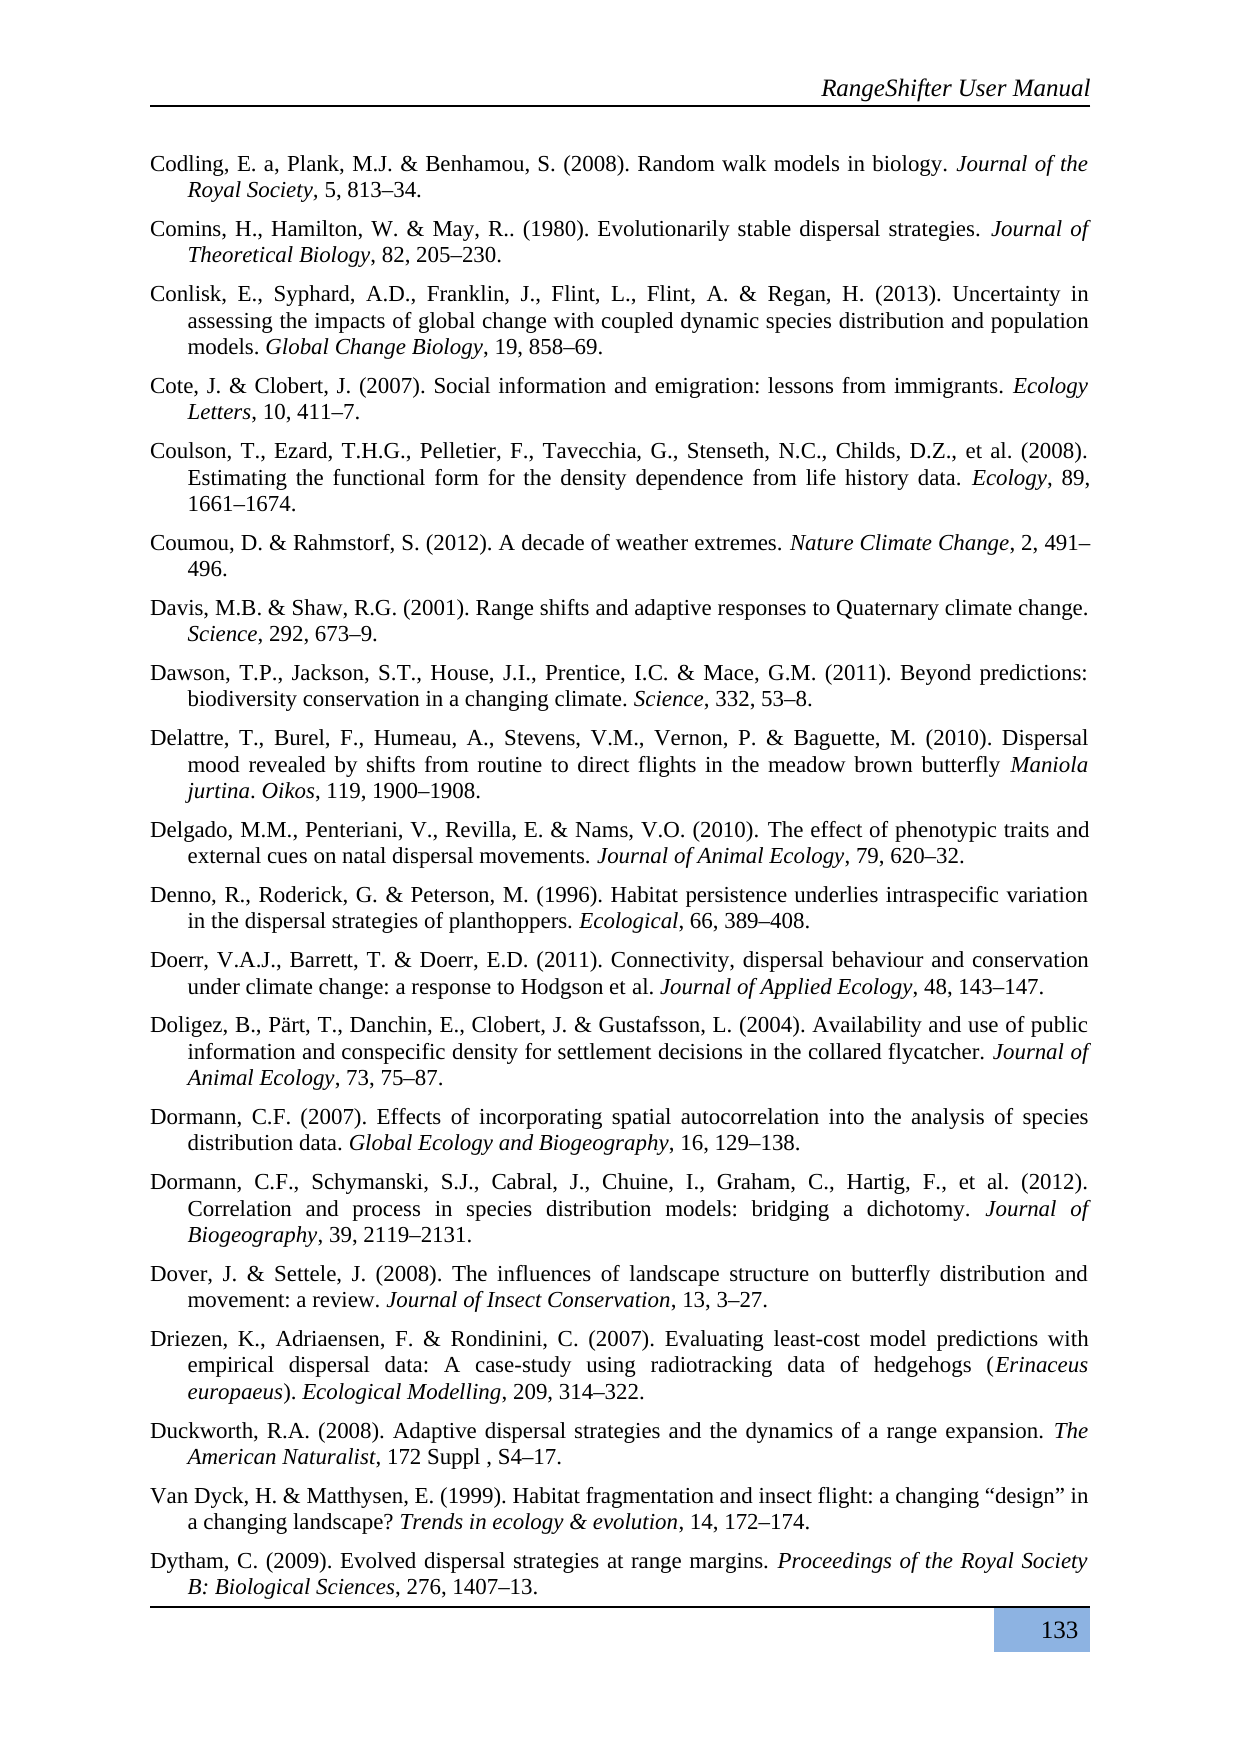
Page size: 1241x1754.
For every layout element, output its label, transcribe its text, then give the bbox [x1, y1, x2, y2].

text Cote, J. & Clobert, J. (2007). Social information and emigration: lessons from immigrants. Ecology Letters, 10, 411–7. [150, 372, 1090, 425]
text Van Dyck, H. & Matthysen, E. (1999). Habitat fragmentation and insect flight: a changing “design” in a changing landscape? Trends in ecology & evolution, 14, 172–174. [150, 1482, 1090, 1534]
text Driezen, K., Adriaensen, F. & Rondinini, C. (2007). Evaluating least-cost model predictions with empirical dispersal data: A case-study using radiotracking data of hedgehogs (Erinaceus europaeus). Ecological Modelling, 209, 314–322. [150, 1325, 1090, 1404]
text Coulson, T., Ezard, T.H.G., Pelletier, F., Tavecchia, G., Stenseth, N.C., Childs, D.Z., et al. (2008). Estimating the functional form for the density dependence from life history data. Ecology, 89, 1661–1674. [150, 437, 1090, 516]
text Dawson, T.P., Jackson, S.T., House, J.I., Prentice, I.C. & Mace, G.M. (2011). Beyond predictions: biodiversity conservation in a changing climate. Science, 332, 53–8. [150, 659, 1090, 712]
text Codling, E. a, Plank, M.J. & Benhamou, S. (2008). Random walk models in biology. Journal of the Royal Society, 5, 813–34. [150, 150, 1090, 203]
text Dover, J. & Settele, J. (2008). The influences of landscape structure on butterfly distribution and movement: a review. Journal of Insect Conservation, 13, 3–27. [150, 1260, 1090, 1313]
text Delgado, M.M., Penteriani, V., Revilla, E. & Nams, V.O. (2010). The effect of phenotypic traits and external cues on natal dispersal movements. Journal of Animal Ecology, 79, 620–32. [150, 816, 1090, 869]
text Dormann, C.F., Schymanski, S.J., Cabral, J., Chuine, I., Graham, C., Hartig, F., et al. (2012). Correlation and process in species distribution models: bridging a dichotomy. Journal of Biogeography, 39, 2119–2131. [150, 1168, 1090, 1247]
text Davis, M.B. & Shaw, R.G. (2001). Range shifts and adaptive responses to Quaternary climate change. Science, 292, 673–9. [150, 594, 1090, 647]
text Duckworth, R.A. (2008). Adaptive dispersal strategies and the dynamics of a range expansion. The American Naturalist, 172 Suppl , S4–17. [150, 1417, 1090, 1469]
text Conlisk, E., Syphard, A.D., Franklin, J., Flint, L., Flint, A. & Regan, H. (2013). Uncertainty in assessing the impacts of global change with coupled dynamic species distribution and population models. Global Change Biology, 19, 858–69. [150, 280, 1090, 359]
text Delattre, T., Burel, F., Humeau, A., Stevens, V.M., Vernon, P. & Baguette, M. (2010). Dispersal mood revealed by shifts from routine to direct flights in the meadow brown butterfly Maniola jurtina. Oikos, 119, 1900–1908. [150, 724, 1090, 803]
text Denno, R., Roderick, G. & Peterson, M. (1996). Habitat persistence underlies intraspecific variation in the dispersal strategies of planthoppers. Ecological, 66, 389–408. [150, 881, 1090, 934]
text Doligez, B., Pärt, T., Danchin, E., Clobert, J. & Gustafsson, L. (2004). Availability and use of public information and conspecific density for settlement decisions in the collared flycatcher. Journal of Animal Ecology, 73, 75–87. [150, 1012, 1090, 1091]
text Comins, H., Hamilton, W. & May, R.. (1980). Evolutionarily stable dispersal strategies. Journal of Theoretical Biology, 82, 205–230. [150, 215, 1090, 268]
text Coumou, D. & Rahmstorf, S. (2012). A decade of weather extremes. Nature Climate Change, 2, 491–496. [150, 529, 1090, 581]
text Doerr, V.A.J., Barrett, T. & Doerr, E.D. (2011). Connectivity, dispersal behaviour and conservation under climate change: a response to Hodgson et al. Journal of Applied Ecology, 48, 143–147. [150, 946, 1090, 999]
text Dormann, C.F. (2007). Effects of incorporating spatial autocorrelation into the analysis of species distribution data. Global Ecology and Biogeography, 16, 129–138. [150, 1103, 1090, 1156]
text Dytham, C. (2009). Evolved dispersal strategies at range margins. Proceedings of the Royal Society B: Biological Sciences, 276, 1407–13. [150, 1547, 1090, 1600]
